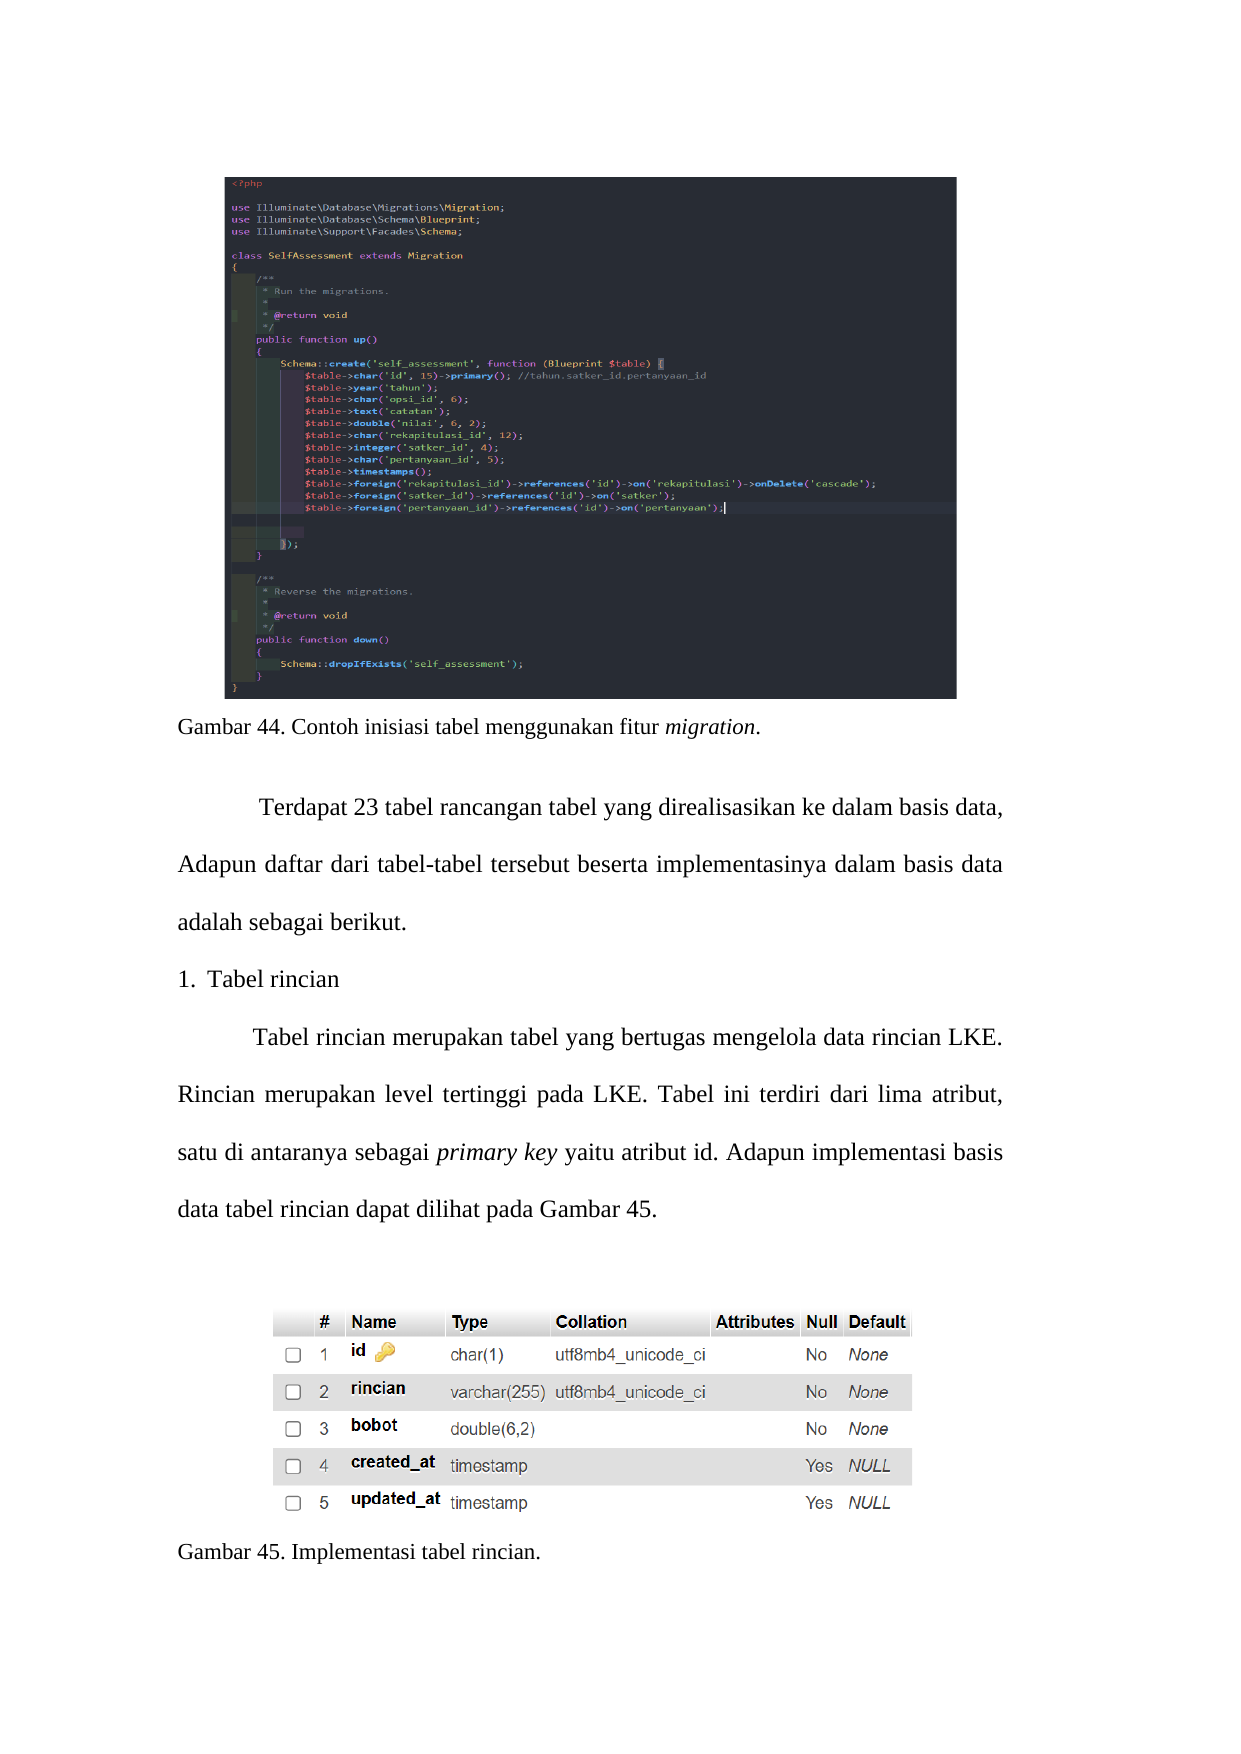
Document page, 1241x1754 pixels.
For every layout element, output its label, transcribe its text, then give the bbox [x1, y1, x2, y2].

text Gambar 45. Implementasi tabel rincian. [177, 1538, 1004, 1564]
picture [224, 177, 957, 699]
text Tabel rincian merupakan tabel yang bertugas mengelola data rincian LKE. Rincian merupakan level tertinggi pada LKE. Tabel ini terdiri dari lima atribut, satu di antaranya sebagai primary key yaitu atribut id. Adapun implementasi basis data tabel rincian dapat dilihat pada Gambar 45. [177, 1022, 1004, 1223]
text Gambar 44. Contoh inisiasi tabel menggunakan fitur migration. [177, 713, 1004, 739]
text Terdapat 23 tabel rancangan tabel yang direalisasikan ke dalam basis data, Adapun daftar dari tabel-tabel tersebut beserta implementasinya dalam basis data adalah sebagai berikut. [177, 792, 1004, 936]
list Tabel rincian [177, 964, 1004, 993]
picture [268, 1301, 913, 1539]
